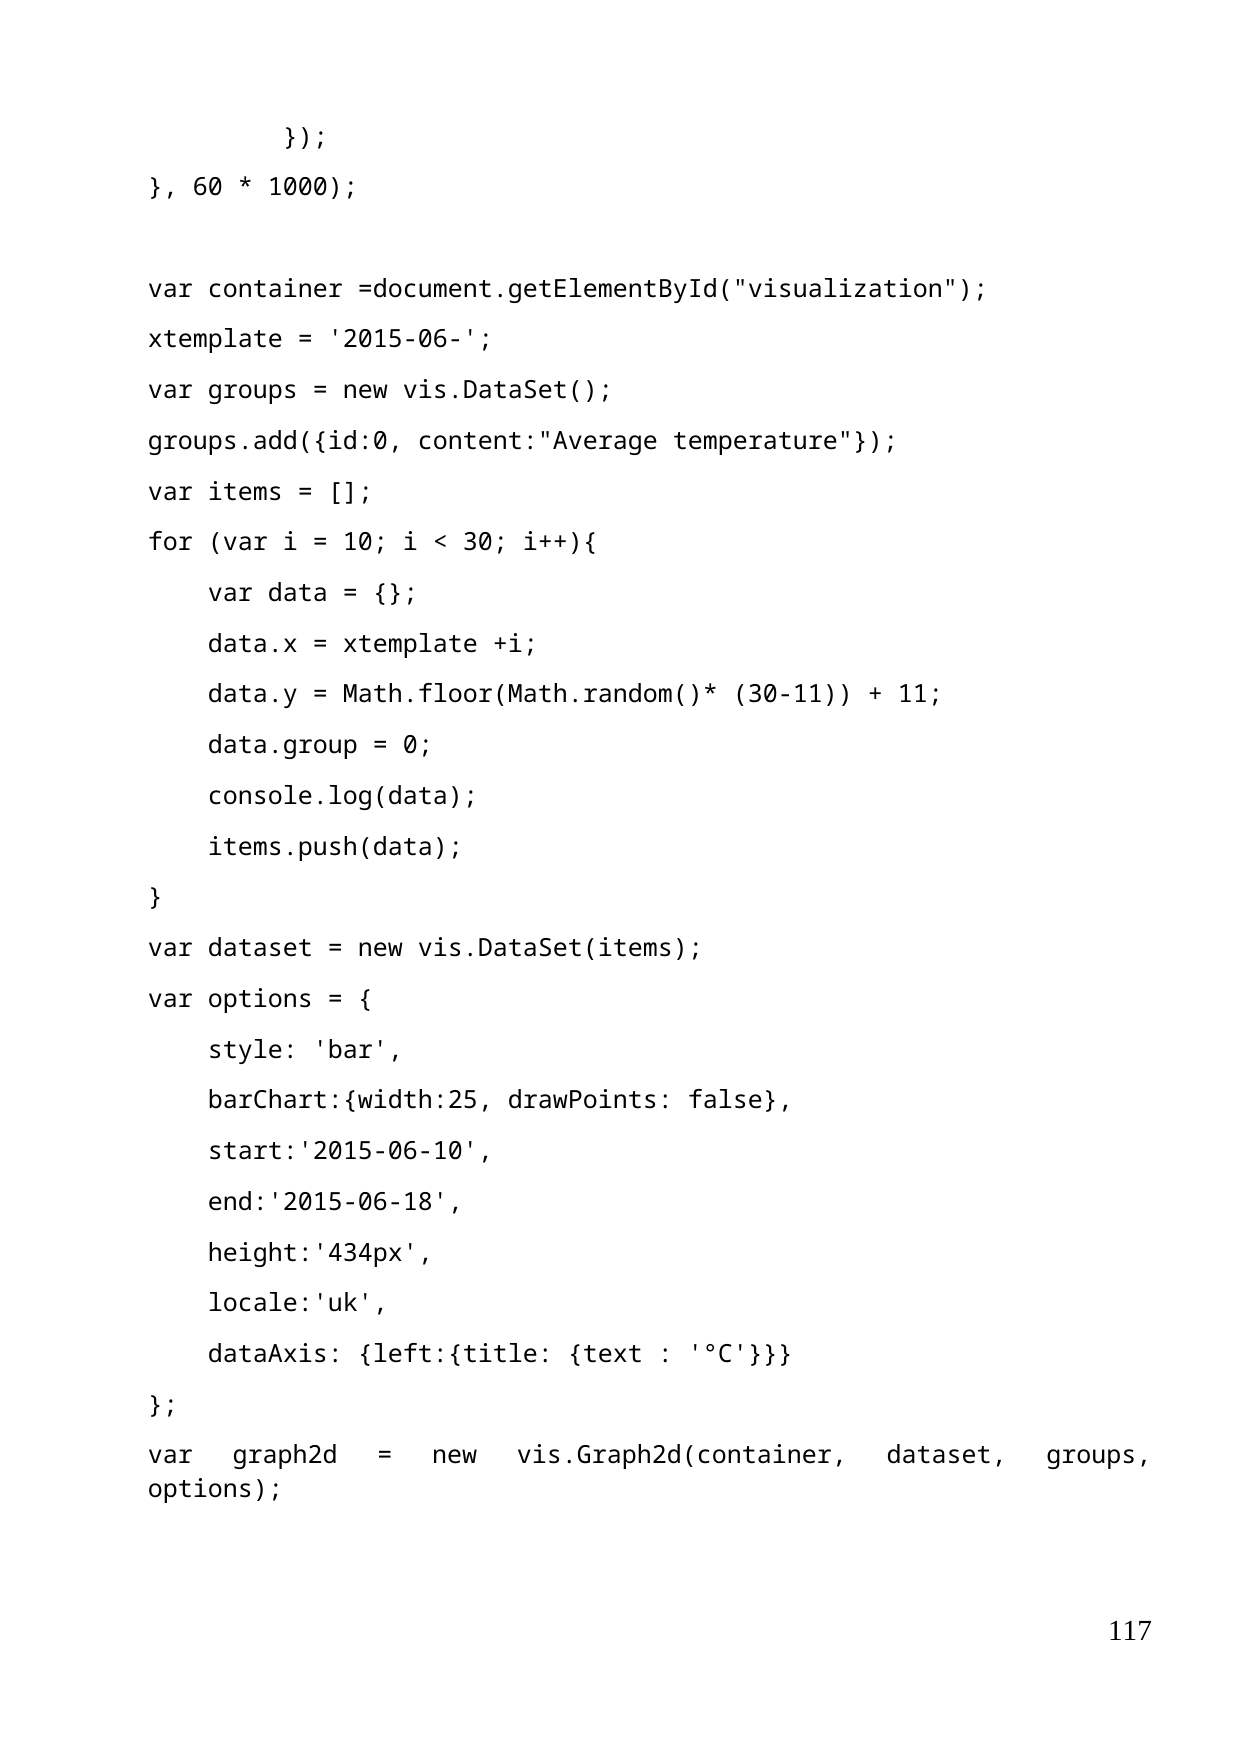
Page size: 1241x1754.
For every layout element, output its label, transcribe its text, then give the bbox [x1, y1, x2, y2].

text locale:'uk', [148, 1285, 1152, 1319]
text for (var i = 10; i < 30; i++){ [148, 524, 1152, 558]
text barChart:{width:25, drawPoints: false}, [148, 1082, 1152, 1116]
text }, 60 * 1000); [148, 169, 1152, 203]
text var groups = new vis.DataSet(); [148, 372, 1152, 406]
text data.x = xtemplate +i; [148, 625, 1152, 659]
text var graph2d = new vis.Graph2d(container, dataset, groups, options); [148, 1437, 1152, 1505]
text data.group = 0; [148, 727, 1152, 761]
text items.push(data); [148, 828, 1152, 862]
text xtemplate = '2015-06-'; [148, 321, 1152, 355]
text end:'2015-06-18', [148, 1183, 1152, 1217]
text var data = {}; [148, 575, 1152, 609]
text var options = { [148, 981, 1152, 1014]
text style: 'bar', [148, 1031, 1152, 1065]
text groups.add({id:0, content:"Average temperature"}); [148, 422, 1152, 457]
text console.log(data); [148, 778, 1152, 812]
text } [148, 879, 1152, 913]
text }; [148, 1386, 1152, 1420]
text }); [148, 118, 1152, 152]
text var items = []; [148, 473, 1152, 507]
text start:'2015-06-10', [148, 1133, 1152, 1167]
text dataAxis: {left:{title: {text : '°C'}}} [148, 1336, 1152, 1370]
text var dataset = new vis.DataSet(items); [148, 930, 1152, 964]
text height:'434px', [148, 1234, 1152, 1268]
text var container =document.getElementById("visualization"); [148, 270, 1152, 304]
text data.y = Math.floor(Math.random()* (30-11)) + 11; [148, 676, 1152, 710]
